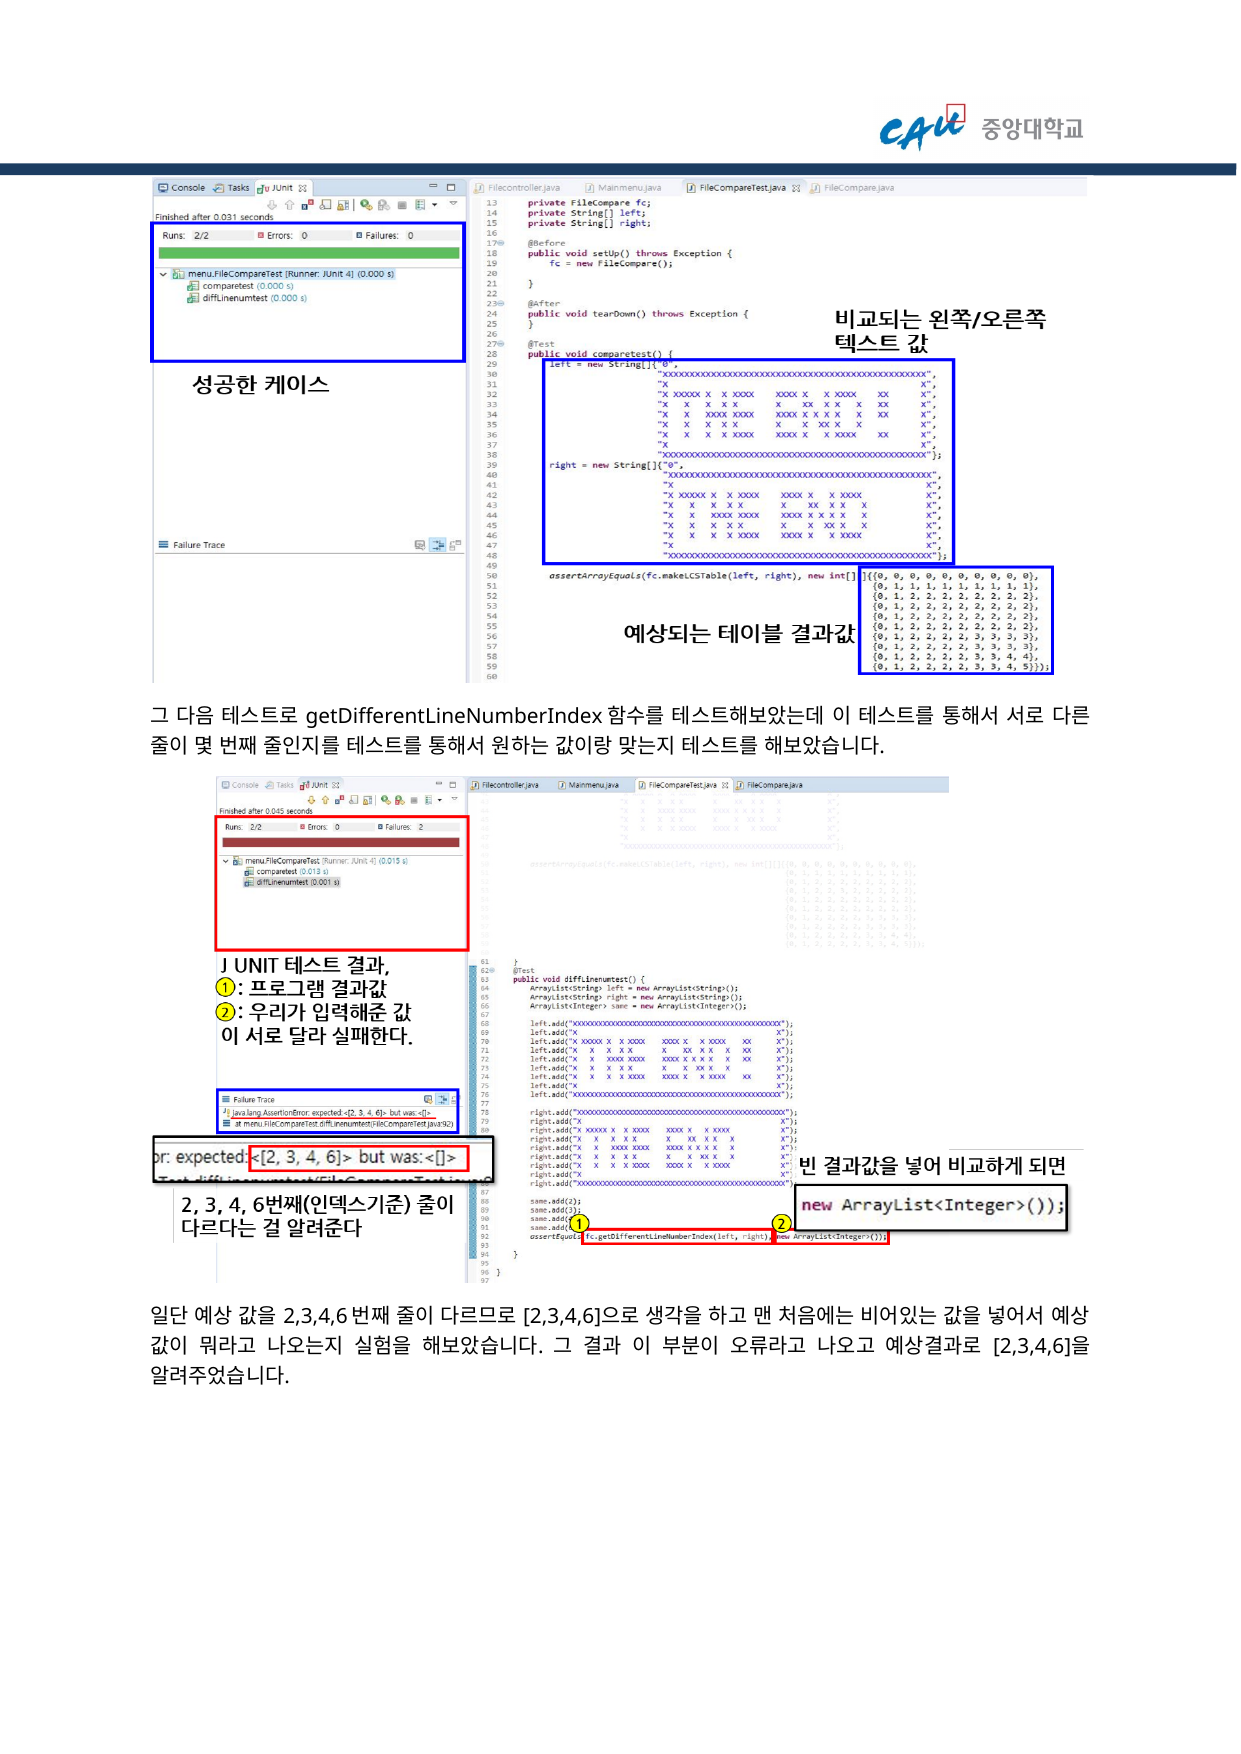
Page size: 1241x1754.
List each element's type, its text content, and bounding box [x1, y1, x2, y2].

picture [873, 96, 1091, 159]
text 일단 예상 값을 2,3,4,6번째 줄이 다르므로 [2,3,4,6]으로 생각을 하고 맨 처음에는 비어있는 값을 넣어서 예상 값이 뭐라고 나오는지 실험을 해보았습니다. 그 결과 이 부분이 오류라고 나오고 예상결과로 [2,3,4,6]을 알려주었습니다. [150, 1299, 1090, 1390]
picture [150, 776, 1084, 1283]
text 그 다음 테스트로 getDifferentLineNumberIndex함수를 테스트해보았는데 이 테스트를 통해서 서로 다른 줄이 몇 번째 줄인지를 테스트를 통해서 원하는 값이랑 맞는지 테스트를 해보았습니다. [150, 699, 1090, 760]
picture [150, 177, 1088, 683]
